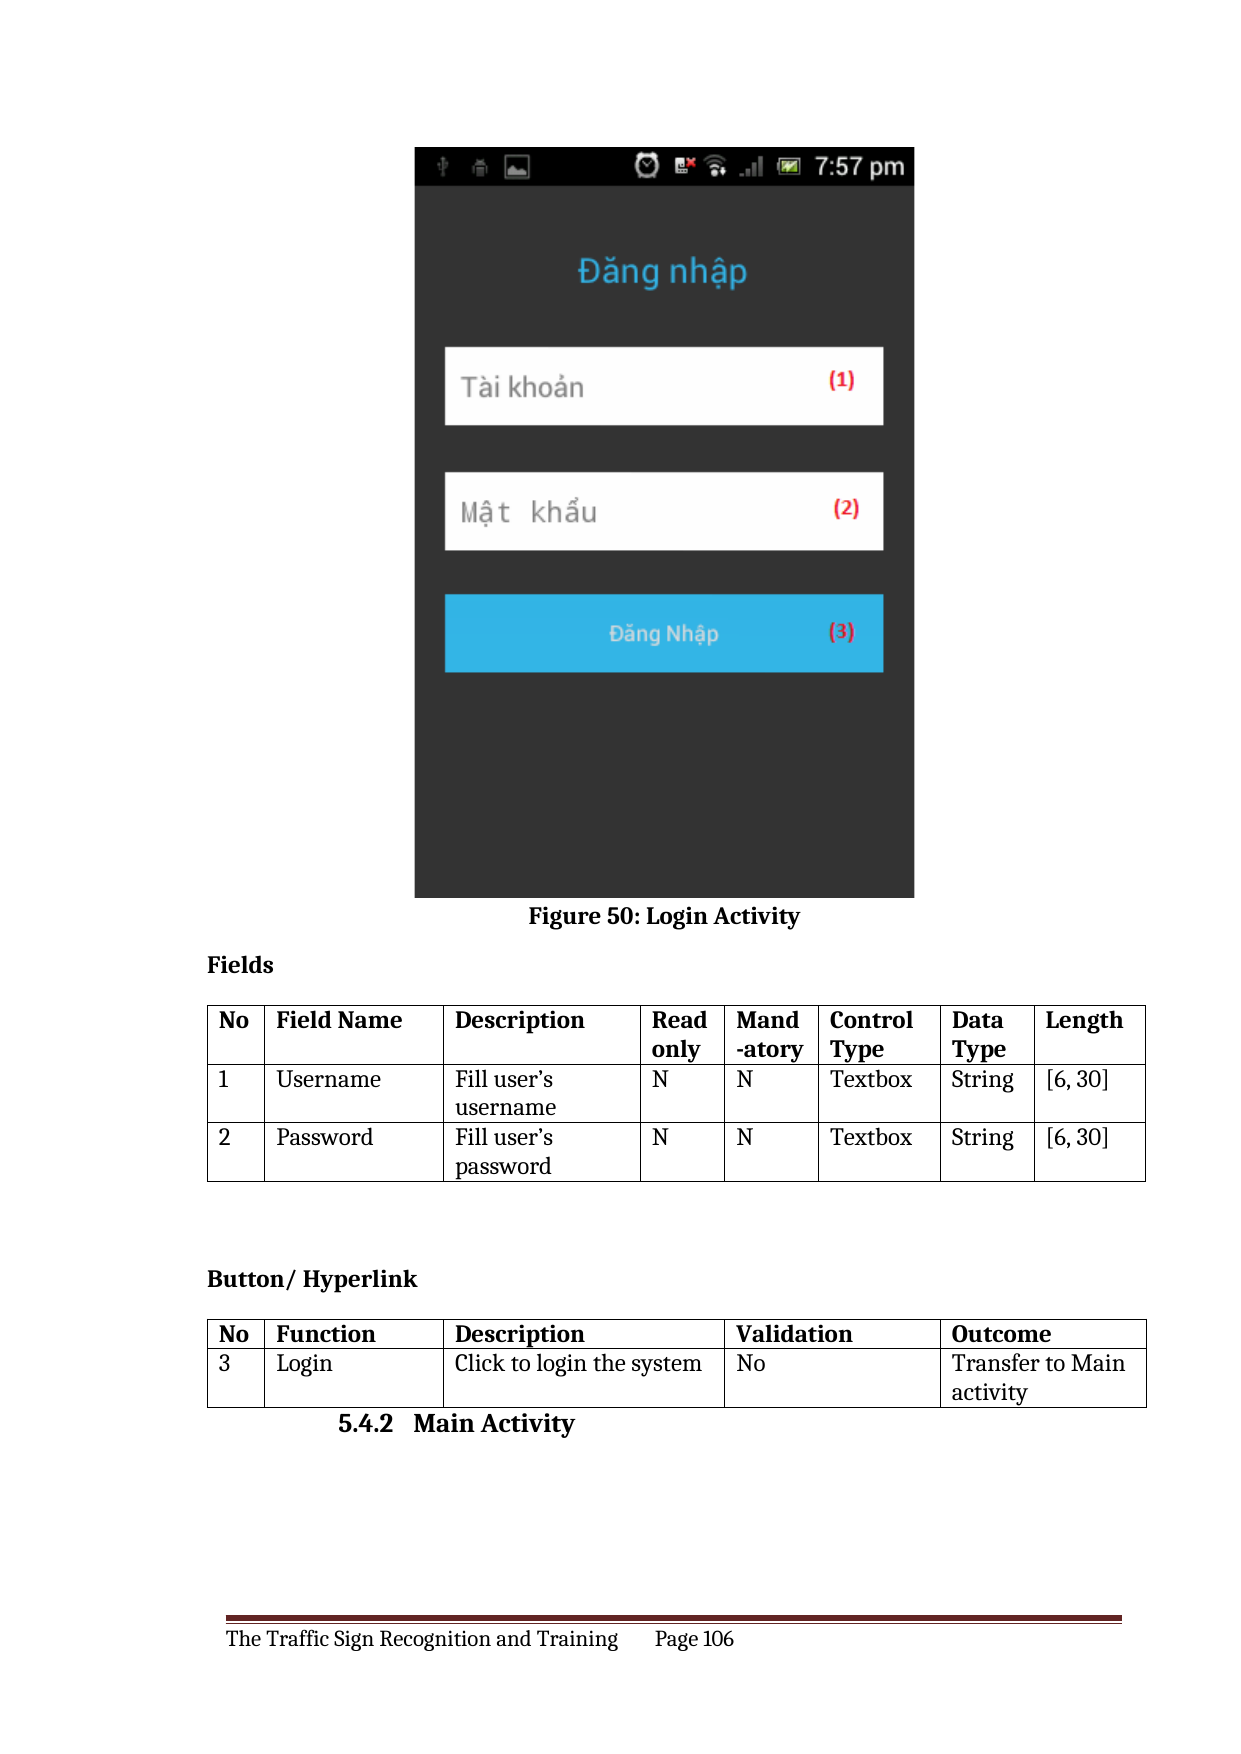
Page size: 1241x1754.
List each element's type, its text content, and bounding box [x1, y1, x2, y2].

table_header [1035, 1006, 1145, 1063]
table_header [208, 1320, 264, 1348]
text Fields [207, 951, 1122, 980]
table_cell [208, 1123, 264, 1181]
picture [414, 147, 915, 898]
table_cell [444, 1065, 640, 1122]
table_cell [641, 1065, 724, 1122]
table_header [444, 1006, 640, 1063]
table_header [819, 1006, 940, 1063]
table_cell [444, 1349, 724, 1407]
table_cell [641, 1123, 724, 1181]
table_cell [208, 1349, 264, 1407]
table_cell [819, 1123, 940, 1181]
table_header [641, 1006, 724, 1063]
text Figure 50: Login Activity [207, 902, 1122, 930]
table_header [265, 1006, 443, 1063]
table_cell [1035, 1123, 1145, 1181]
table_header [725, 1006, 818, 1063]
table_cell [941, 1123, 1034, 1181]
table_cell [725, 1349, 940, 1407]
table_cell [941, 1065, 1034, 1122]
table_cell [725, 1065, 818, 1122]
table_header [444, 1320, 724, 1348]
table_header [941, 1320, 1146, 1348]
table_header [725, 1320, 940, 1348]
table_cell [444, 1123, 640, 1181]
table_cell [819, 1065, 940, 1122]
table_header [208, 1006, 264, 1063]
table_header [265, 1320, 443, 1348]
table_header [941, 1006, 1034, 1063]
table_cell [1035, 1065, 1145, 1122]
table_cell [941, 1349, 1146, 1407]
text Button/ Hyperlink [207, 1265, 1122, 1293]
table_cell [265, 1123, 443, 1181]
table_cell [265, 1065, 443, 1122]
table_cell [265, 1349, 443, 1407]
subtitle Main Activity [338, 1408, 1122, 1439]
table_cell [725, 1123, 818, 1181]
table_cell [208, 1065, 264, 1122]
